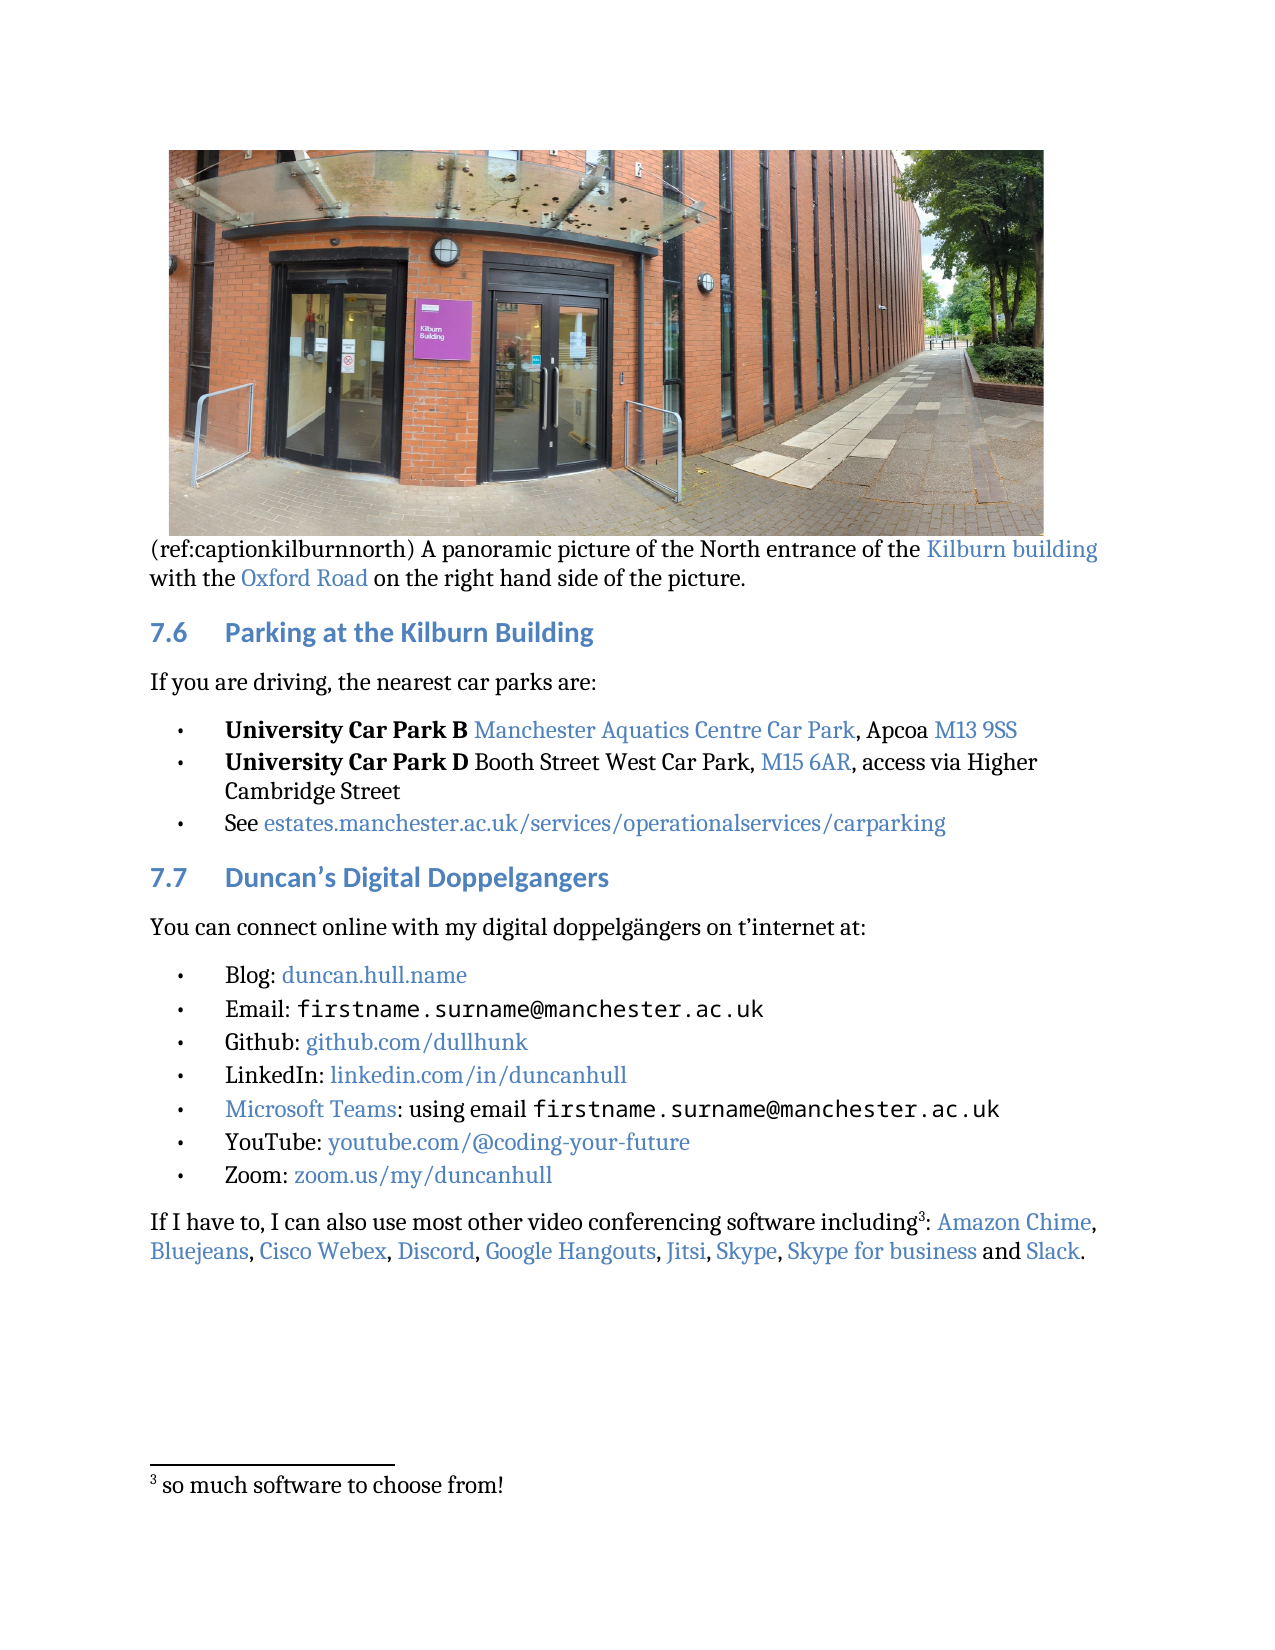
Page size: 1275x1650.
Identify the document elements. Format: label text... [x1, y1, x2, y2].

list Blog: duncan.hull.name [175, 961, 1125, 989]
list Microsoft Teams: using email firstname.surname@manchester.ac.uk [175, 1093, 1125, 1124]
list Email: firstname.surname@manchester.ac.uk [175, 993, 1125, 1024]
subtitle 7.7 Duncan’s Digital Doppelgangers [150, 859, 1125, 894]
list See estates.manchester.ac.uk/services/operationalservices/carparking [175, 809, 1125, 838]
list University Car Park D Booth Street West Car Park, M15 6AR, access via Higher Cambridge Street [175, 748, 1125, 806]
text You can connect online with my digital doppelgängers on t’internet at: [150, 913, 1125, 942]
list LinkedIn: linkedin.com/in/duncanhull [175, 1061, 1125, 1089]
list University Car Park B Manchester Aquatics Centre Car Park, Apcoa M13 9SS [175, 716, 1125, 744]
picture [168, 150, 1044, 536]
subtitle 7.6 Parking at the Kilburn Building [150, 614, 1125, 649]
list Zoom: zoom.us/my/duncanhull [175, 1161, 1125, 1189]
text If I have to, I can also use most other video conferencing software including: Amazon Chime, Bluejeans, Cisco Webex, Discord, Google Hangouts, Jitsi, Skype, Skype for business and Slack. [150, 1208, 1125, 1266]
list YouTube: youtube.com/@coding-your-future [175, 1128, 1125, 1157]
list Github: github.com/dullhunk [175, 1028, 1125, 1057]
text If you are driving, the nearest car parks are: [150, 668, 1125, 697]
